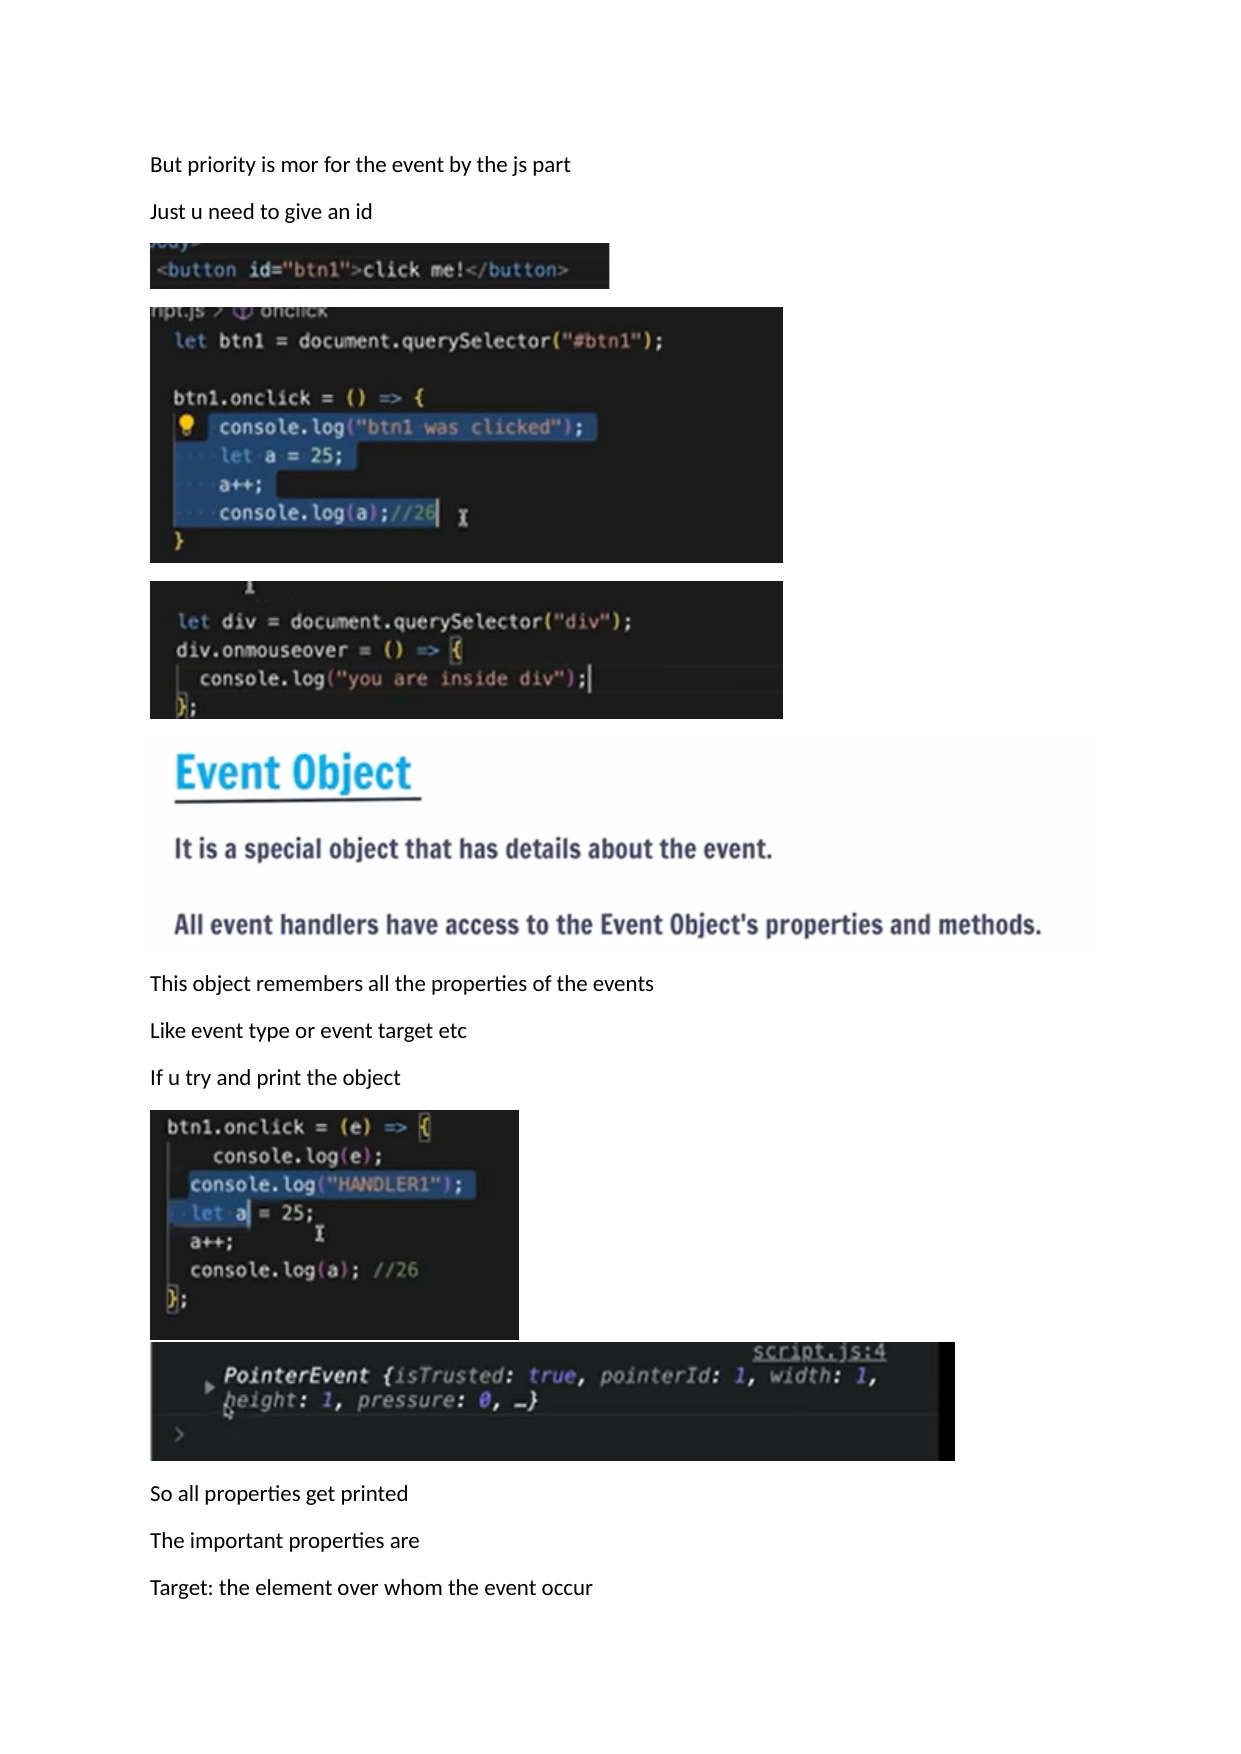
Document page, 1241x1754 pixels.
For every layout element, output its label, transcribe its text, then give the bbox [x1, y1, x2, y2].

picture [150, 1110, 519, 1340]
text The important properties are [150, 1526, 1090, 1554]
picture [150, 307, 783, 563]
picture [150, 581, 783, 719]
picture [150, 737, 1091, 951]
picture [150, 243, 610, 289]
picture [150, 1342, 955, 1461]
text Just u need to give an id [150, 197, 1090, 225]
text This object remembers all the properties of the events [150, 969, 1090, 997]
text Target: the element over whom the event occur [150, 1573, 1090, 1601]
text But priority is mor for the event by the js part [150, 150, 1090, 178]
text Like event type or event target etc [150, 1016, 1090, 1044]
text If u try and print the object [150, 1063, 1090, 1091]
text So all properties get printed [150, 1479, 1090, 1508]
